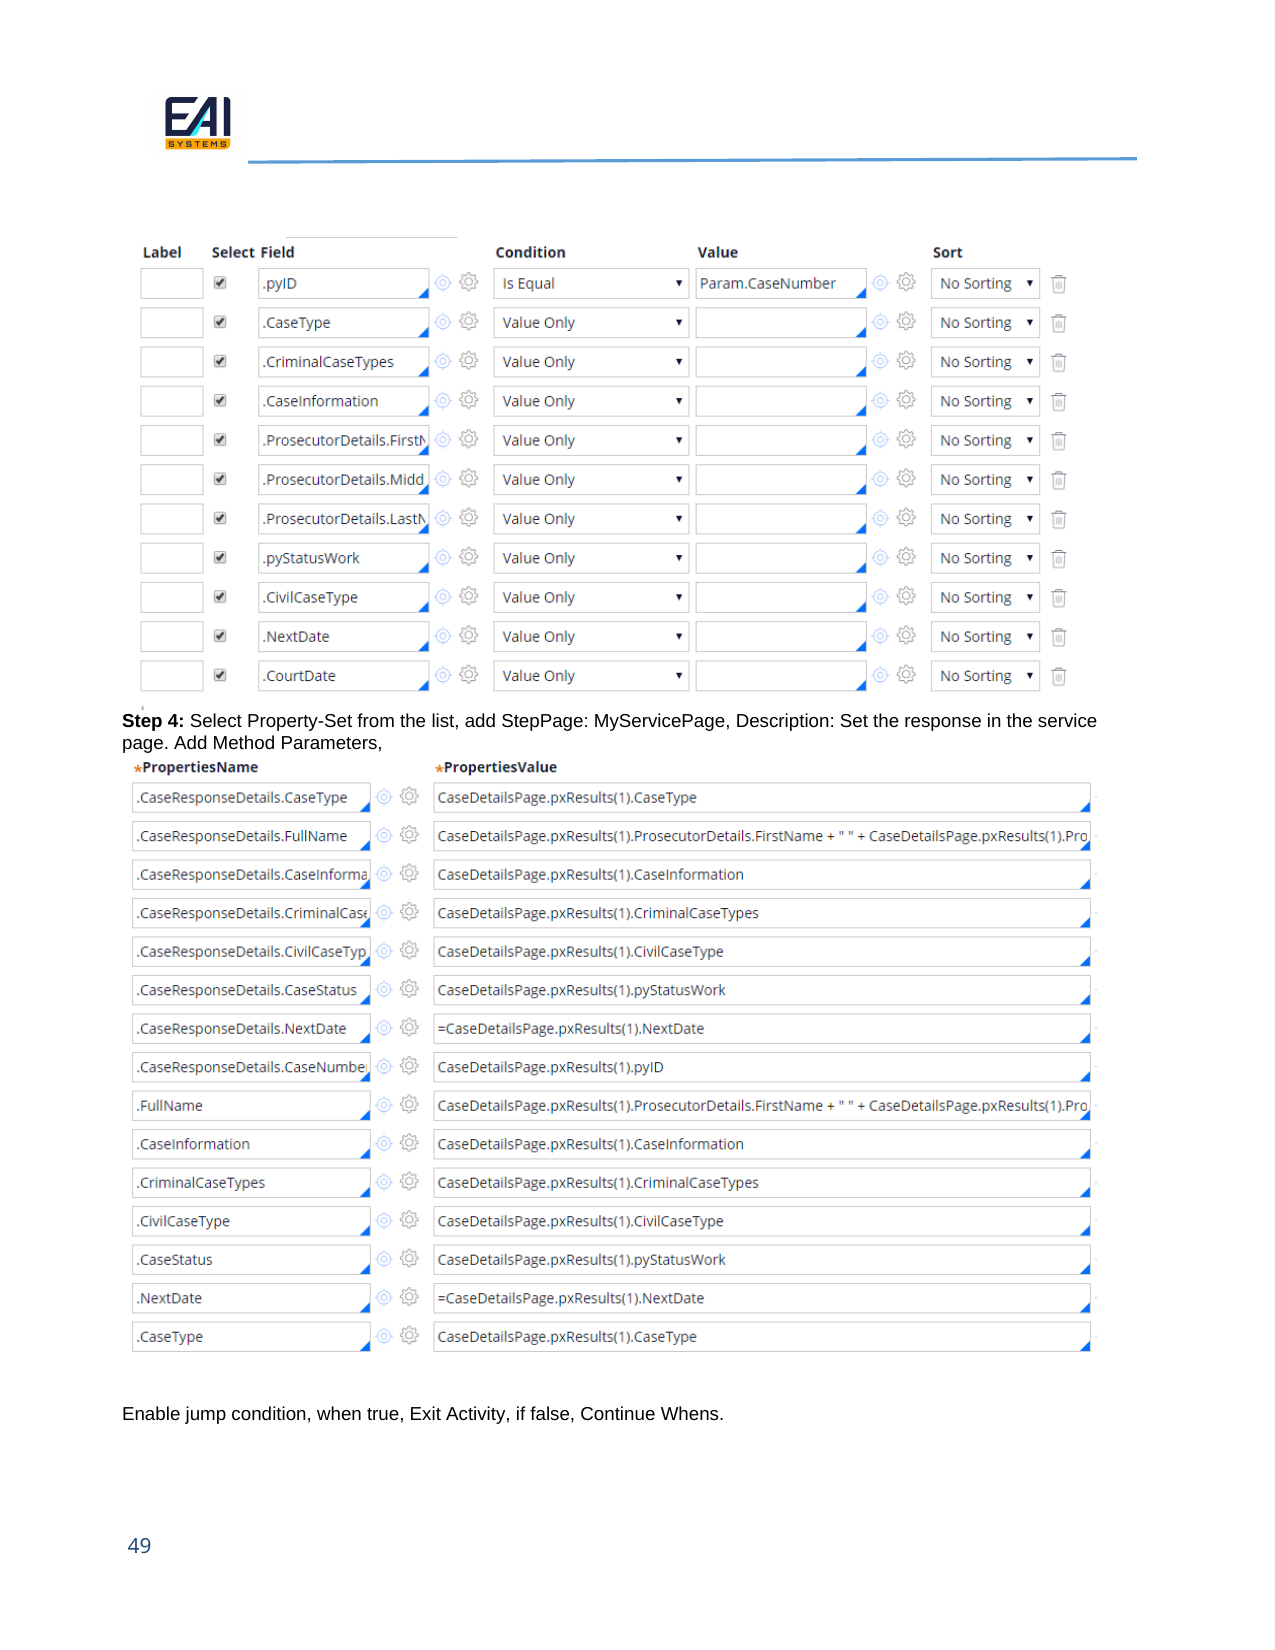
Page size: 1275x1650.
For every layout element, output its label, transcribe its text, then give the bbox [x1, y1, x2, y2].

text Enable jump condition, when true, Exit Activity, if false, Continue Whens. [122, 1403, 1125, 1425]
picture [150, 75, 249, 174]
picture [121, 753, 1097, 1352]
text Step 4: Select Property-Set from the list, add StepPage: MyServicePage, Description: Set the response in the service page. Add Method Parameters, [122, 710, 1125, 753]
picture [121, 237, 1097, 710]
